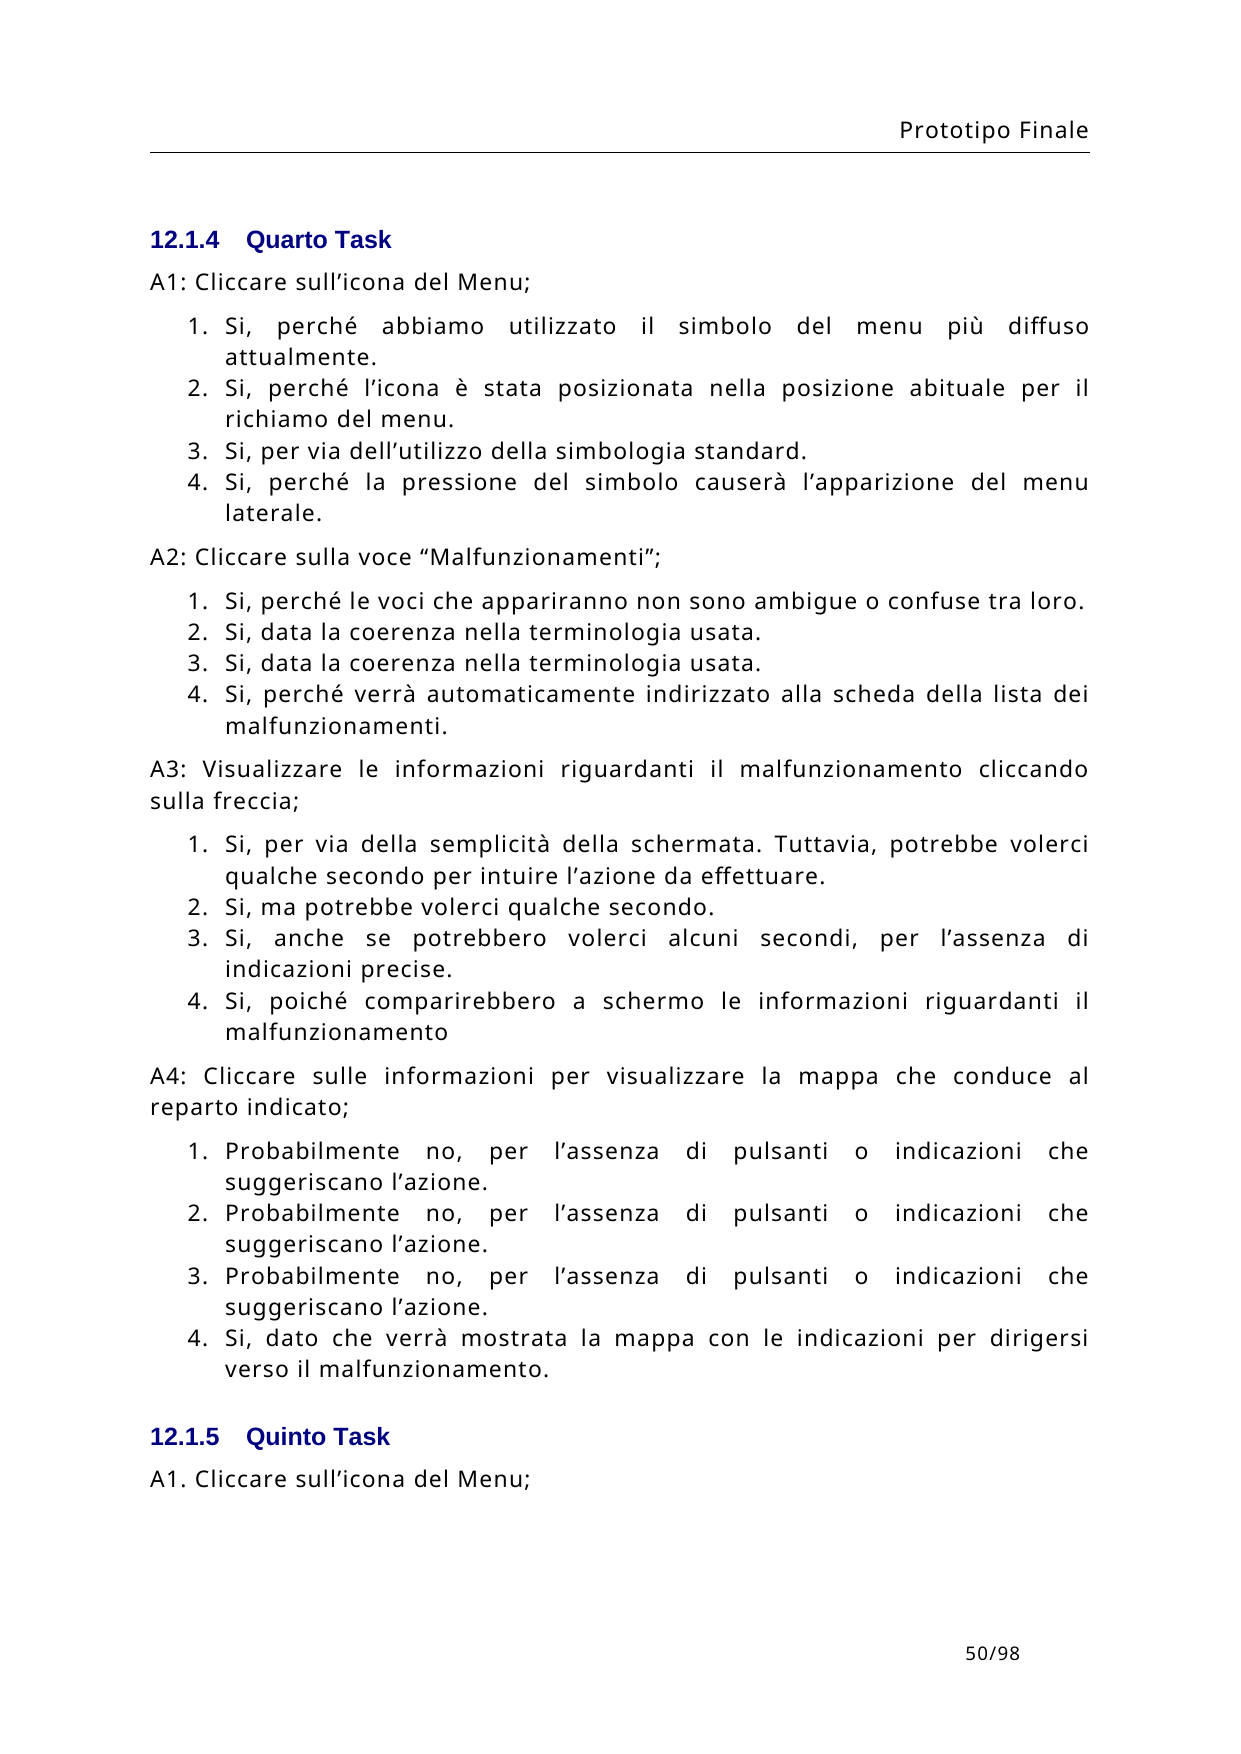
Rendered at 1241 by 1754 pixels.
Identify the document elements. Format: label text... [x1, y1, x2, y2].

list Si, ma potrebbe volerci qualche secondo. [187, 891, 1090, 922]
list Si, data la coerenza nella terminologia usata. [187, 616, 1090, 647]
list Si, poiché comparirebbero a schermo le informazioni riguardanti il malfunzionamento [187, 985, 1090, 1047]
list Si, data la coerenza nella terminologia usata. [187, 647, 1090, 678]
list Probabilmente no, per l’assenza di pulsanti o indicazioni che suggeriscano l’azione. [187, 1197, 1090, 1260]
list Si, anche se potrebbero volerci alcuni secondi, per l’assenza di indicazioni precise. [187, 922, 1090, 985]
subtitle Quarto Task [150, 225, 1090, 253]
text A1. Cliccare sull’icona del Menu; [150, 1463, 1090, 1495]
list Si, perché l’icona è stata posizionata nella posizione abituale per il richiamo del menu. [187, 372, 1090, 435]
text A2: Cliccare sulla voce “Malfunzionamenti”; [150, 541, 1090, 572]
subtitle Quinto Task [150, 1422, 1090, 1451]
list Probabilmente no, per l’assenza di pulsanti o indicazioni che suggeriscano l’azione. [187, 1135, 1090, 1197]
list Si, perché le voci che appariranno non sono ambigue o confuse tra loro. [187, 585, 1090, 616]
list Si, per via della semplicità della schermata. Tuttavia, potrebbe volerci qualche secondo per intuire l’azione da effettuare. [187, 828, 1090, 891]
list Si, perché abbiamo utilizzato il simbolo del menu più diffuso attualmente. [187, 310, 1090, 372]
text A4: Cliccare sulle informazioni per visualizzare la mappa che conduce al reparto indicato; [150, 1060, 1090, 1122]
list Si, perché verrà automaticamente indirizzato alla scheda della lista dei malfunzionamenti. [187, 678, 1090, 741]
text A1: Cliccare sull’icona del Menu; [150, 266, 1090, 297]
list Si, dato che verrà mostrata la mappa con le indicazioni per dirigersi verso il malfunzionamento. [187, 1322, 1090, 1385]
list Si, perché la pressione del simbolo causerà l’apparizione del menu laterale. [187, 466, 1090, 528]
text A3: Visualizzare le informazioni riguardanti il malfunzionamento cliccando sulla freccia; [150, 753, 1090, 816]
list Probabilmente no, per l’assenza di pulsanti o indicazioni che suggeriscano l’azione. [187, 1260, 1090, 1322]
list Si, per via dell’utilizzo della simbologia standard. [187, 435, 1090, 466]
